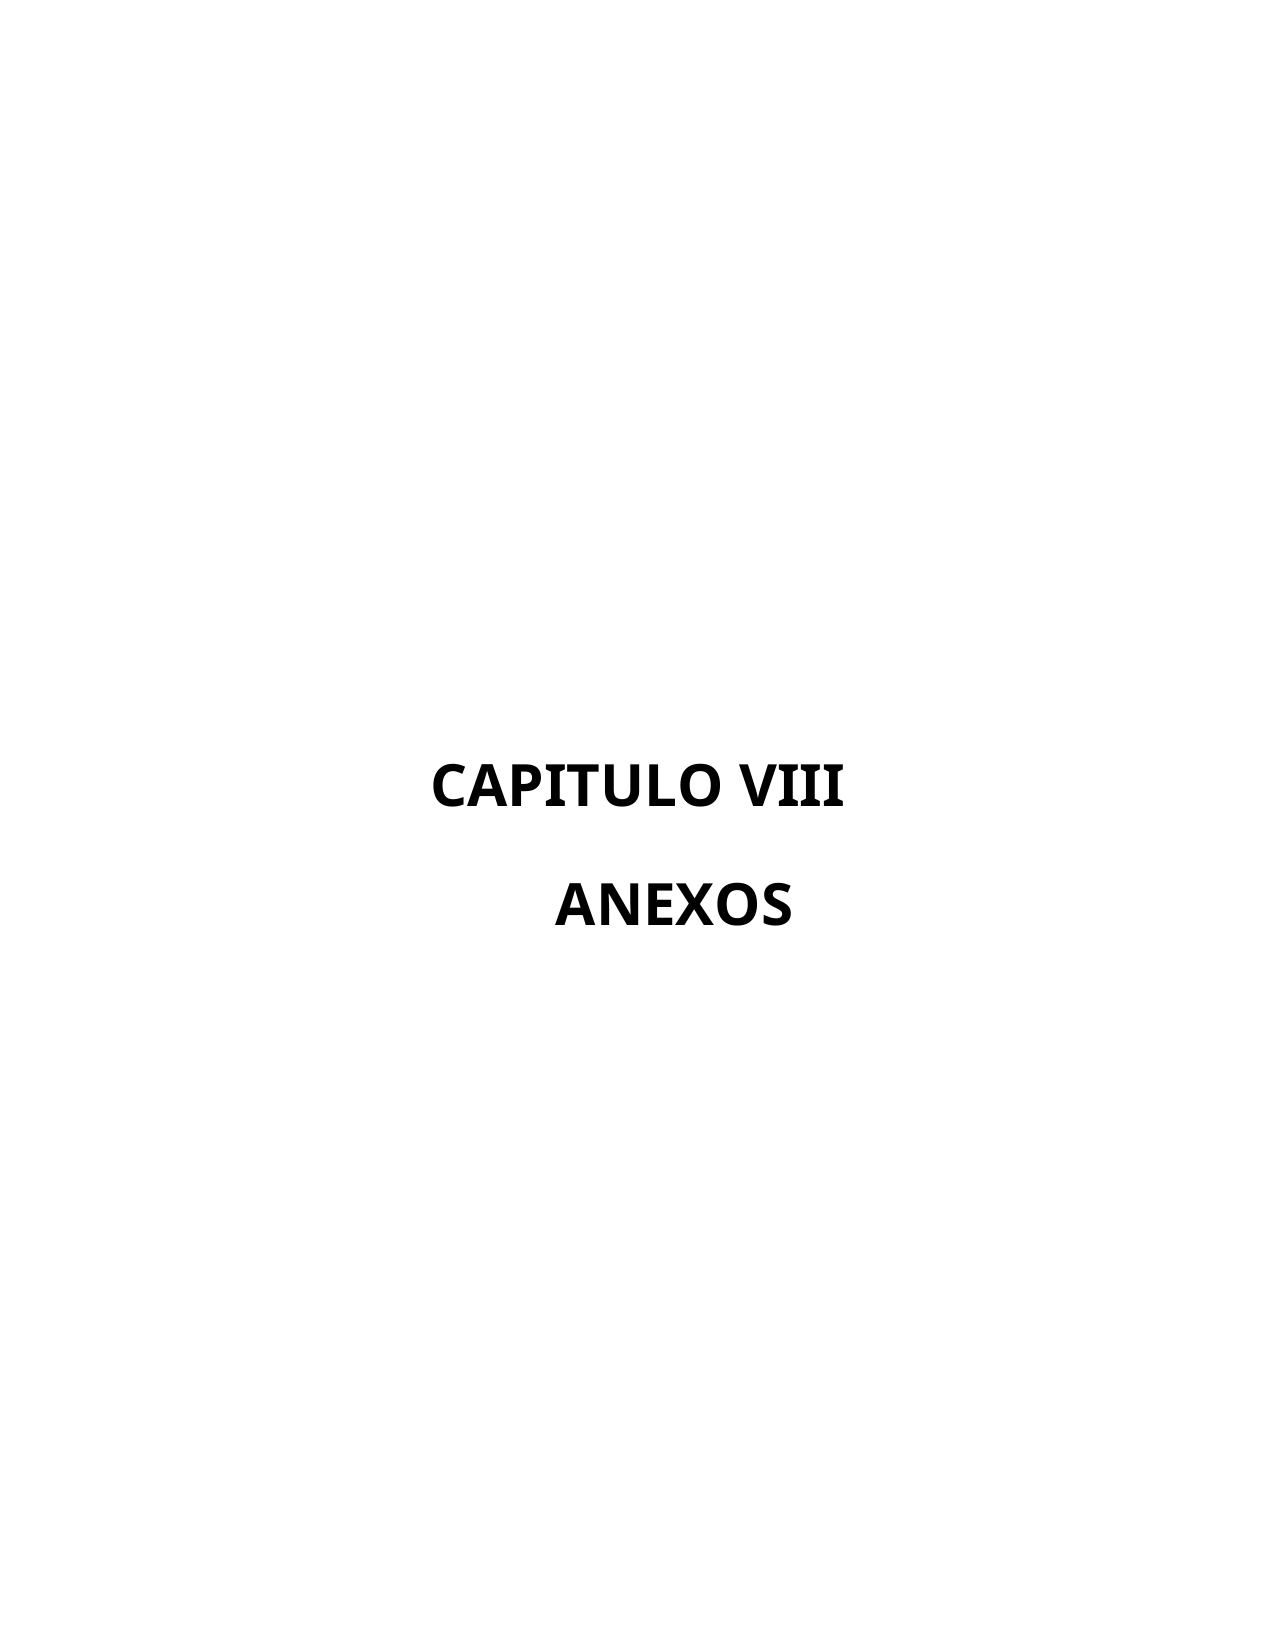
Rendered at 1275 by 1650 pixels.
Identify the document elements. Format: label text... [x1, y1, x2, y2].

subtitle CAPITULO VIII ANEXOS [177, 744, 1098, 942]
